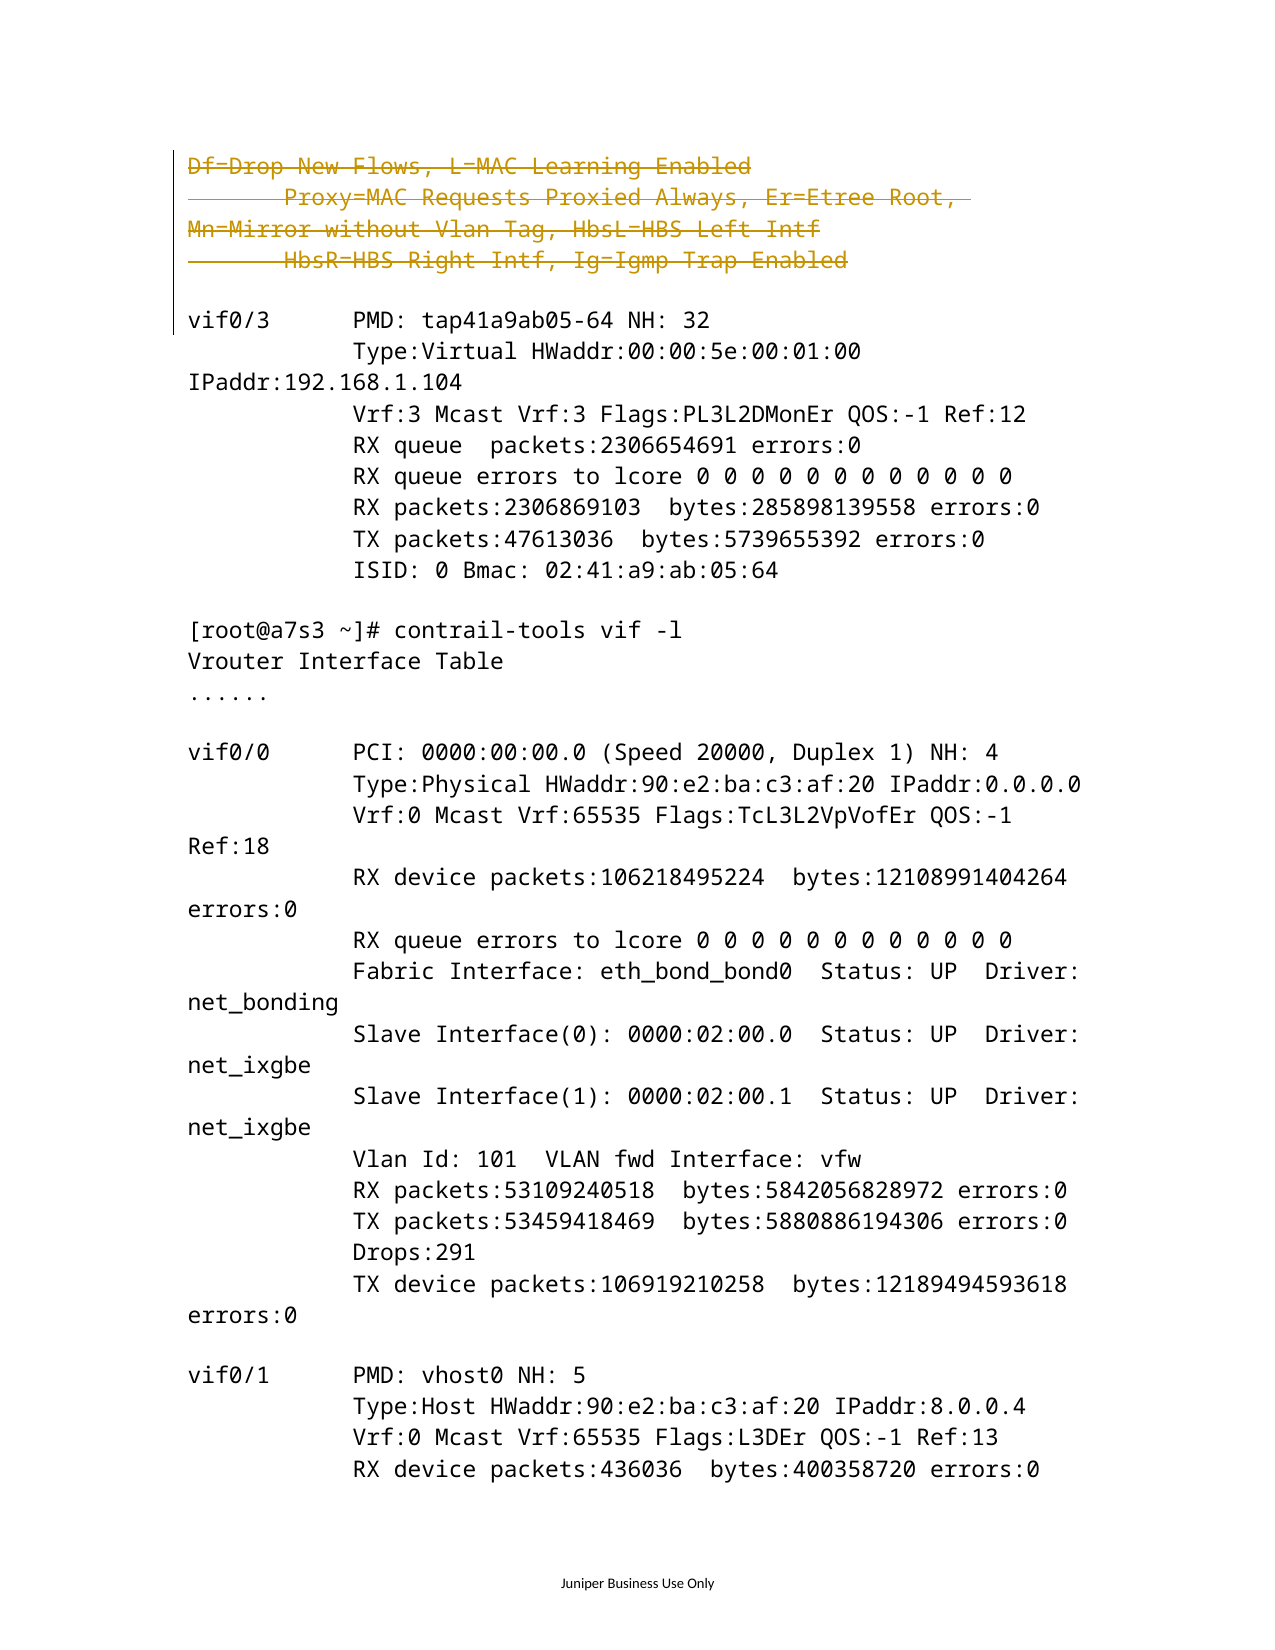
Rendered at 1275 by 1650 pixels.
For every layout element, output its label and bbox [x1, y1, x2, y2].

text [187, 150, 1087, 1484]
